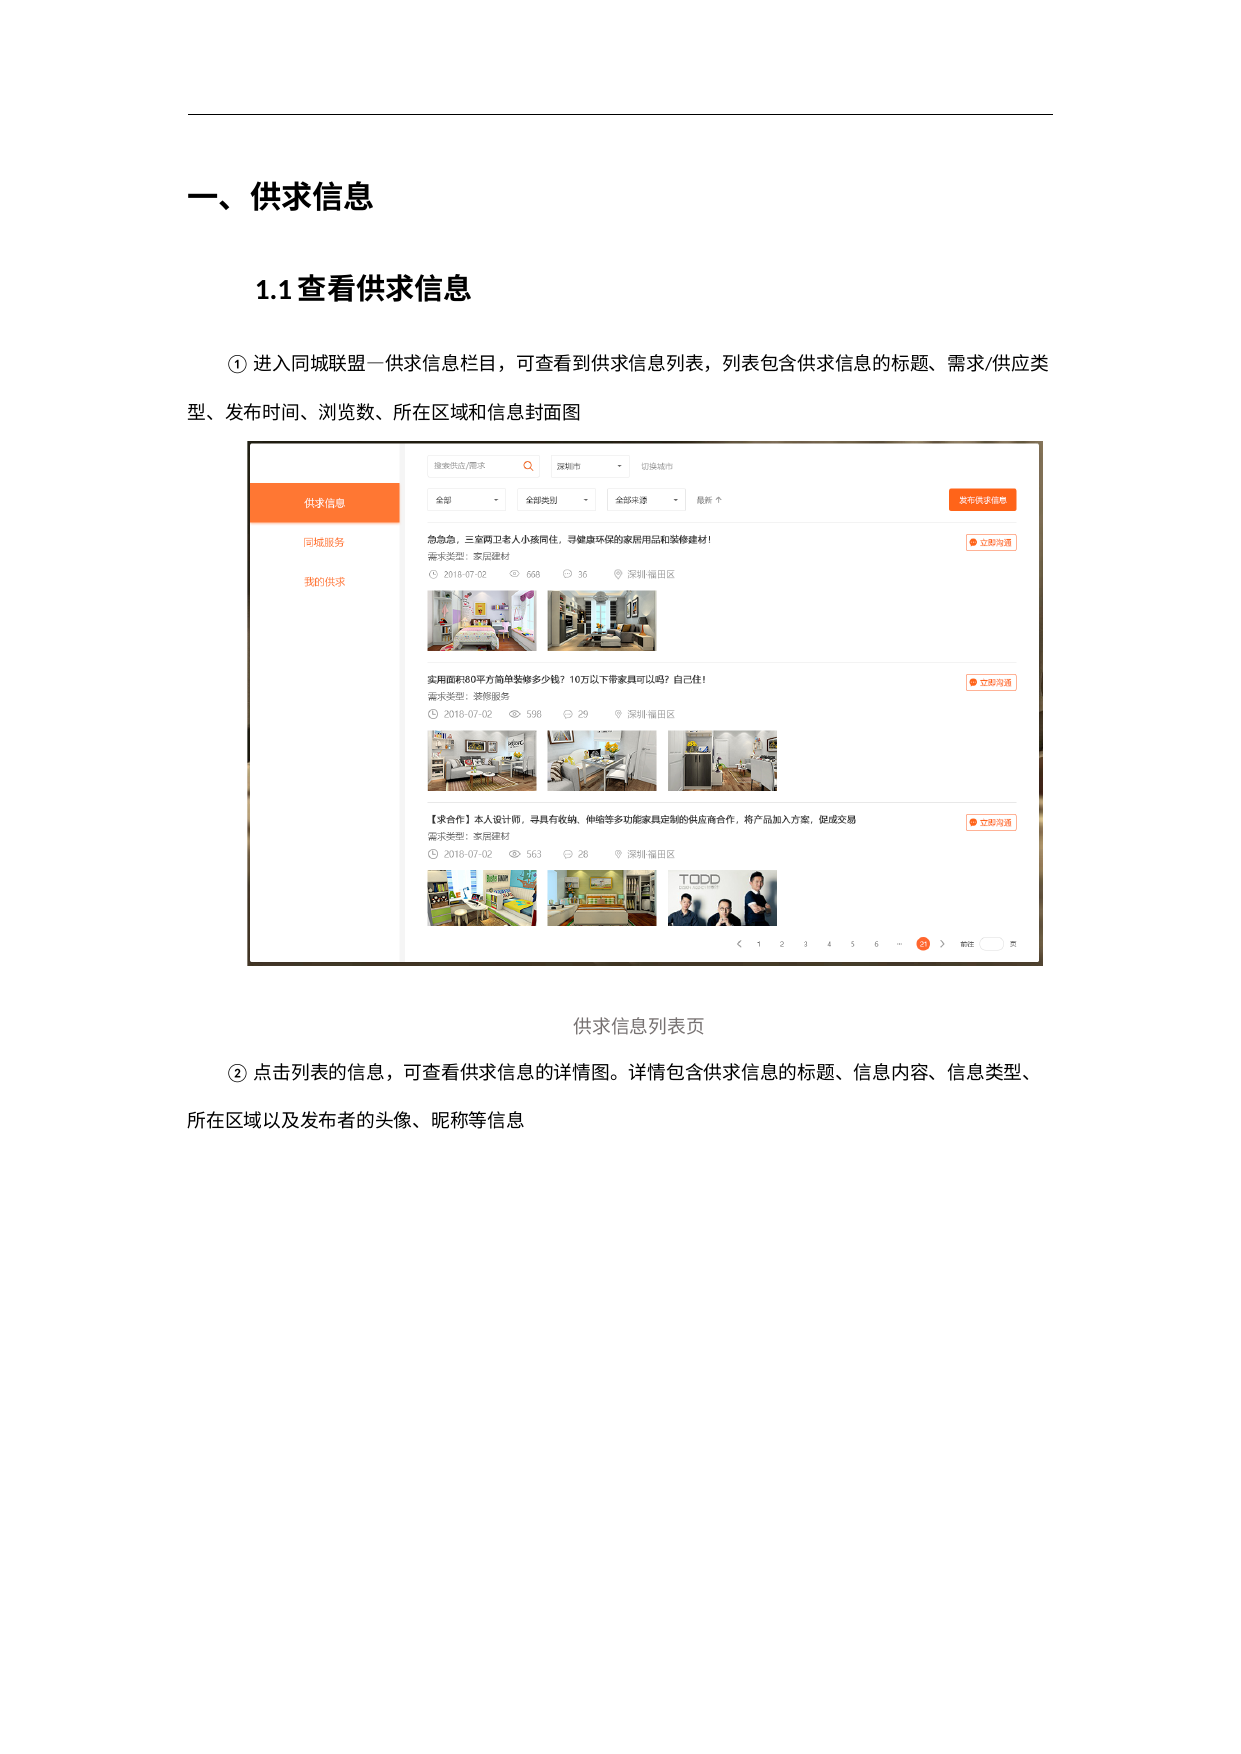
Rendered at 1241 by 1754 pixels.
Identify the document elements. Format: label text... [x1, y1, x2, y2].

picture [247, 441, 1043, 966]
subtitle 一、供求信息 [187, 162, 1053, 227]
text 供求信息列表页 [187, 1009, 1053, 1041]
text ②点击列表的信息，可查看供求信息的详情图。详情包含供求信息的标题、信息内容、信息类型、所在区域以及发布者的头像、昵称等信息 [187, 1055, 1053, 1136]
subtitle 1.1查看供求信息 [187, 254, 1053, 319]
text ①进入同城联盟—供求信息栏目，可查看到供求信息列表，列表包含供求信息的标题、需求/供应类型、发布时间、浏览数、所在区域和信息封面图 [187, 346, 1053, 427]
